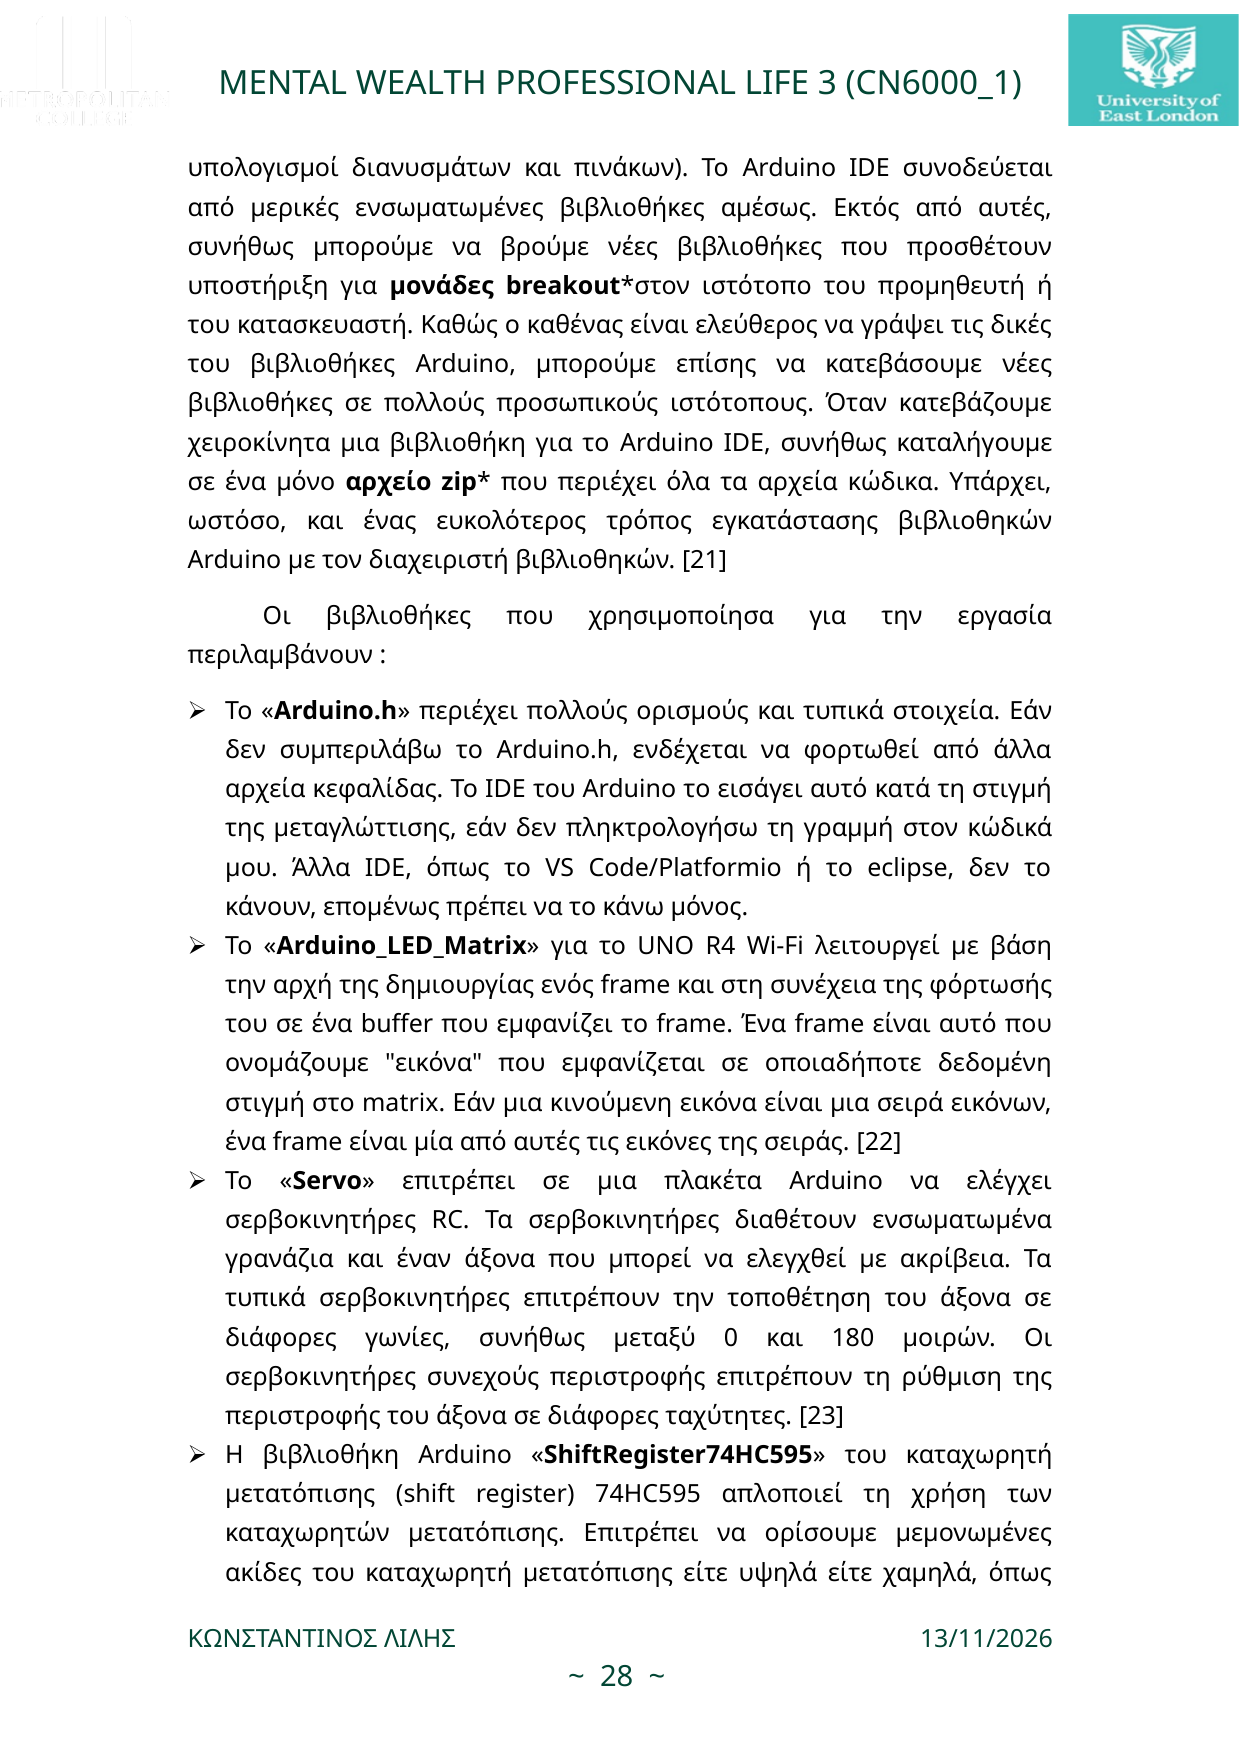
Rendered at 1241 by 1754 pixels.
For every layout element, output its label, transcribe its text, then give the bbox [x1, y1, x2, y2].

list Το «Arduino.h» περιέχει πολλούς ορισμούς και τυπικά στοιχεία. Εάν δεν συμπεριλάβω το Arduino.h, ενδέχεται να φορτωθεί από άλλα αρχεία κεφαλίδας. Το IDE του Arduino το εισάγει αυτό κατά τη στιγμή της μεταγλώττισης, εάν δεν πληκτρολογήσω τη γραμμή στον κώδικά μου. Άλλα IDE, όπως το VS Code/Platformio ή το eclipse, δεν το κάνουν, επομένως πρέπει να το κάνω μόνος. [187, 692, 1053, 922]
picture [0, 13, 171, 126]
list Το «Arduino_LED_Matrix» για το UNO R4 Wi-Fi λειτουργεί με βάση την αρχή της δημιουργίας ενός frame και στη συνέχεια της φόρτωσής του σε ένα buffer που εμφανίζει το frame. Ένα frame είναι αυτό που ονομάζουμε "εικόνα" που εμφανίζεται σε οποιαδήποτε δεδομένη στιγμή στο matrix. Εάν μια κινούμενη εικόνα είναι μια σειρά εικόνων, ένα frame είναι μία από αυτές τις εικόνες της σειράς. [187, 927, 1053, 1157]
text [187, 150, 1053, 576]
text Οι βιβλιοθήκες που χρησιμοποίησα για την εργασία περιλαμβάνουν : [187, 597, 1053, 671]
picture [1066, 14, 1238, 124]
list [187, 1437, 1053, 1588]
list Το «Servo» επιτρέπει σε μια πλακέτα Arduino να ελέγχει σερβοκινητήρες RC. Τα σερβοκινητήρες διαθέτουν ενσωματωμένα γρανάζια και έναν άξονα που μπορεί να ελεγχθεί με ακρίβεια. Τα τυπικά σερβοκινητήρες επιτρέπουν την τοποθέτηση του άξονα σε διάφορες γωνίες, συνήθως μεταξύ 0 και 180 μοιρών. Οι σερβοκινητήρες συνεχούς περιστροφής επιτρέπουν τη ρύθμιση της περιστροφής του άξονα σε διάφορες ταχύτητες. [187, 1162, 1053, 1432]
